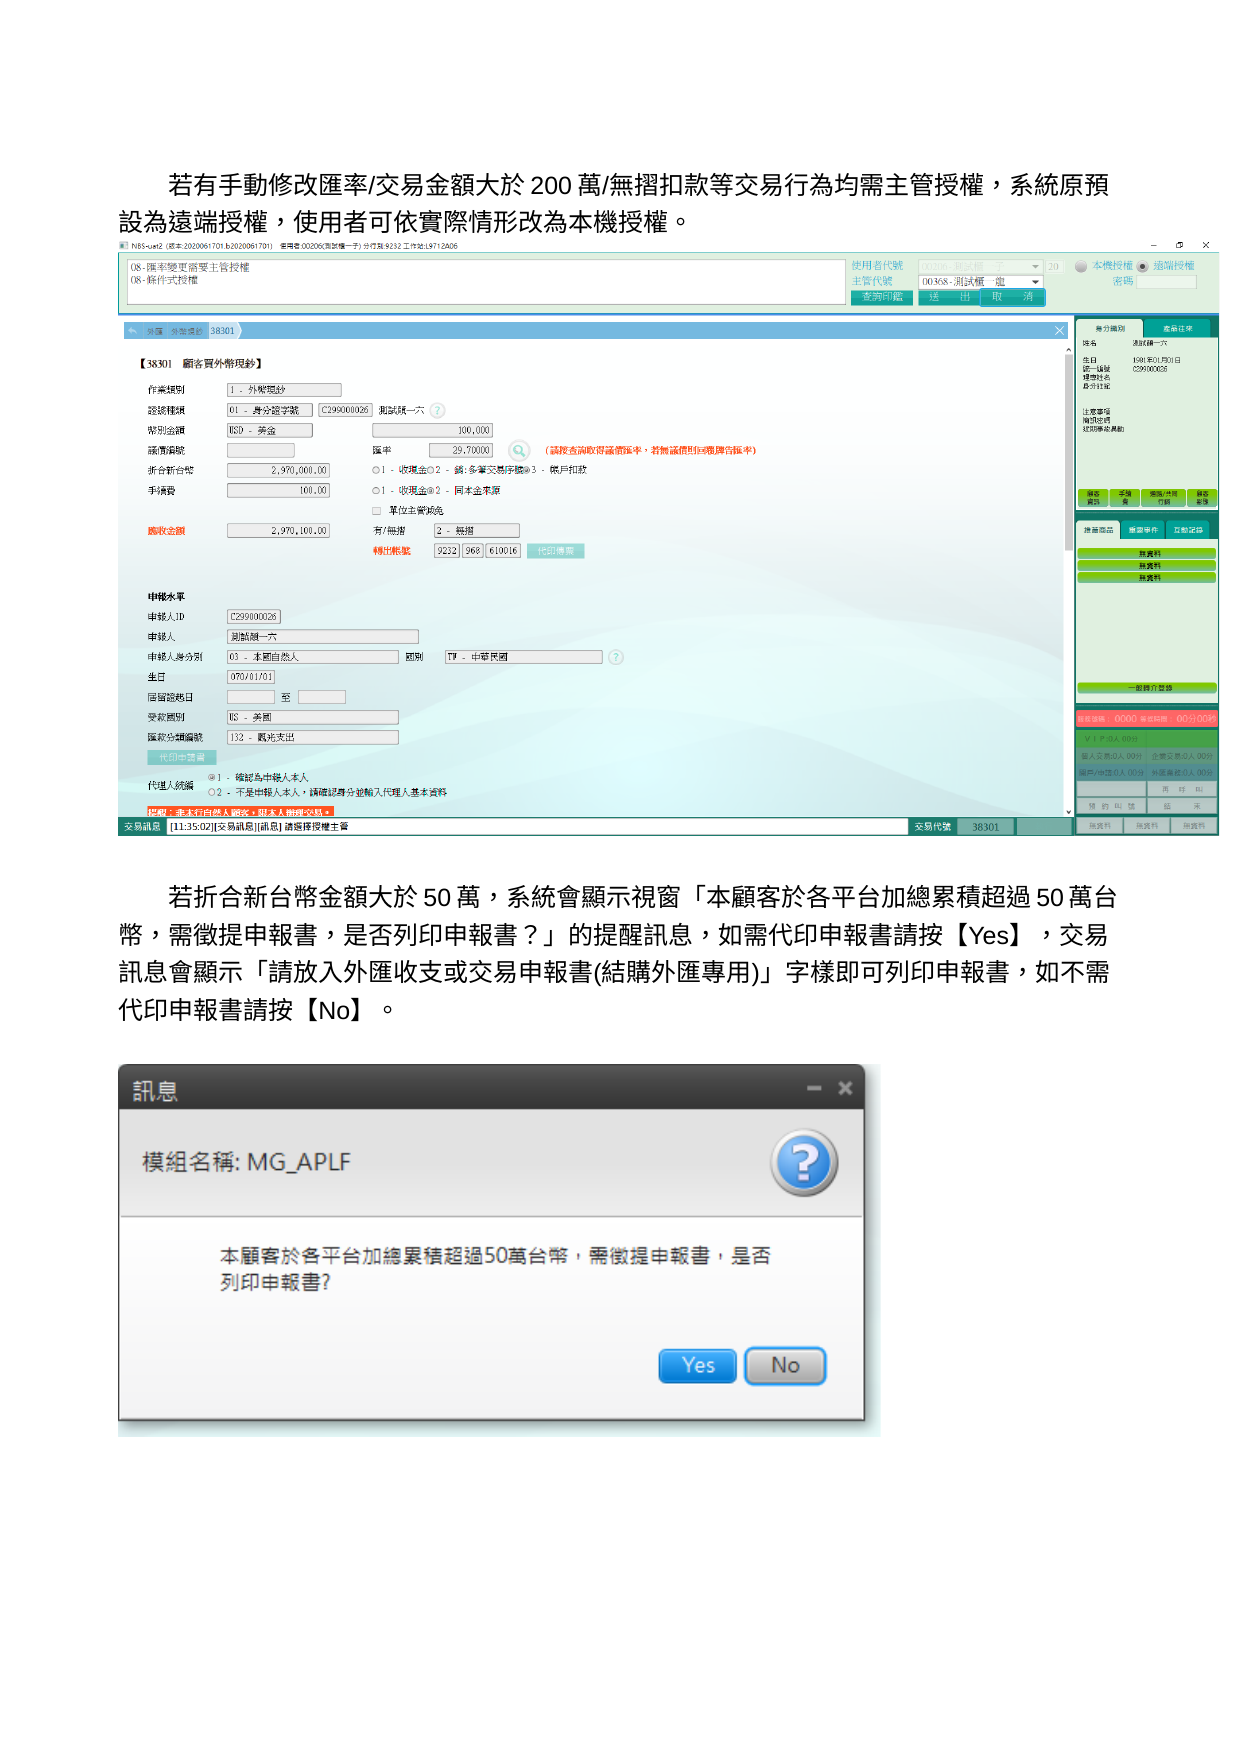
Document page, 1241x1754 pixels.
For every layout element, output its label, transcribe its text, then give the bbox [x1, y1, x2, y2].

text 若折合新台幣金額大於50萬，系統會顯示視窗「本顧客於各平台加總累積超過50萬台幣，需徵提申報書，是否列印申報書？」的提醒訊息，如需代印申報書請按【Yes】，交易訊息會顯示「請放入外匯收支或交易申報書(結購外匯專用)」字樣即可列印申報書，如不需代印申報書請按【No】。 [118, 877, 1122, 1027]
picture [118, 239, 1220, 836]
picture [118, 1064, 881, 1437]
text 若有手動修改匯率/交易金額大於200萬/無摺扣款等交易行為均需主管授權，系統原預設為遠端授權，使用者可依實際情形改為本機授權。 [118, 164, 1122, 239]
